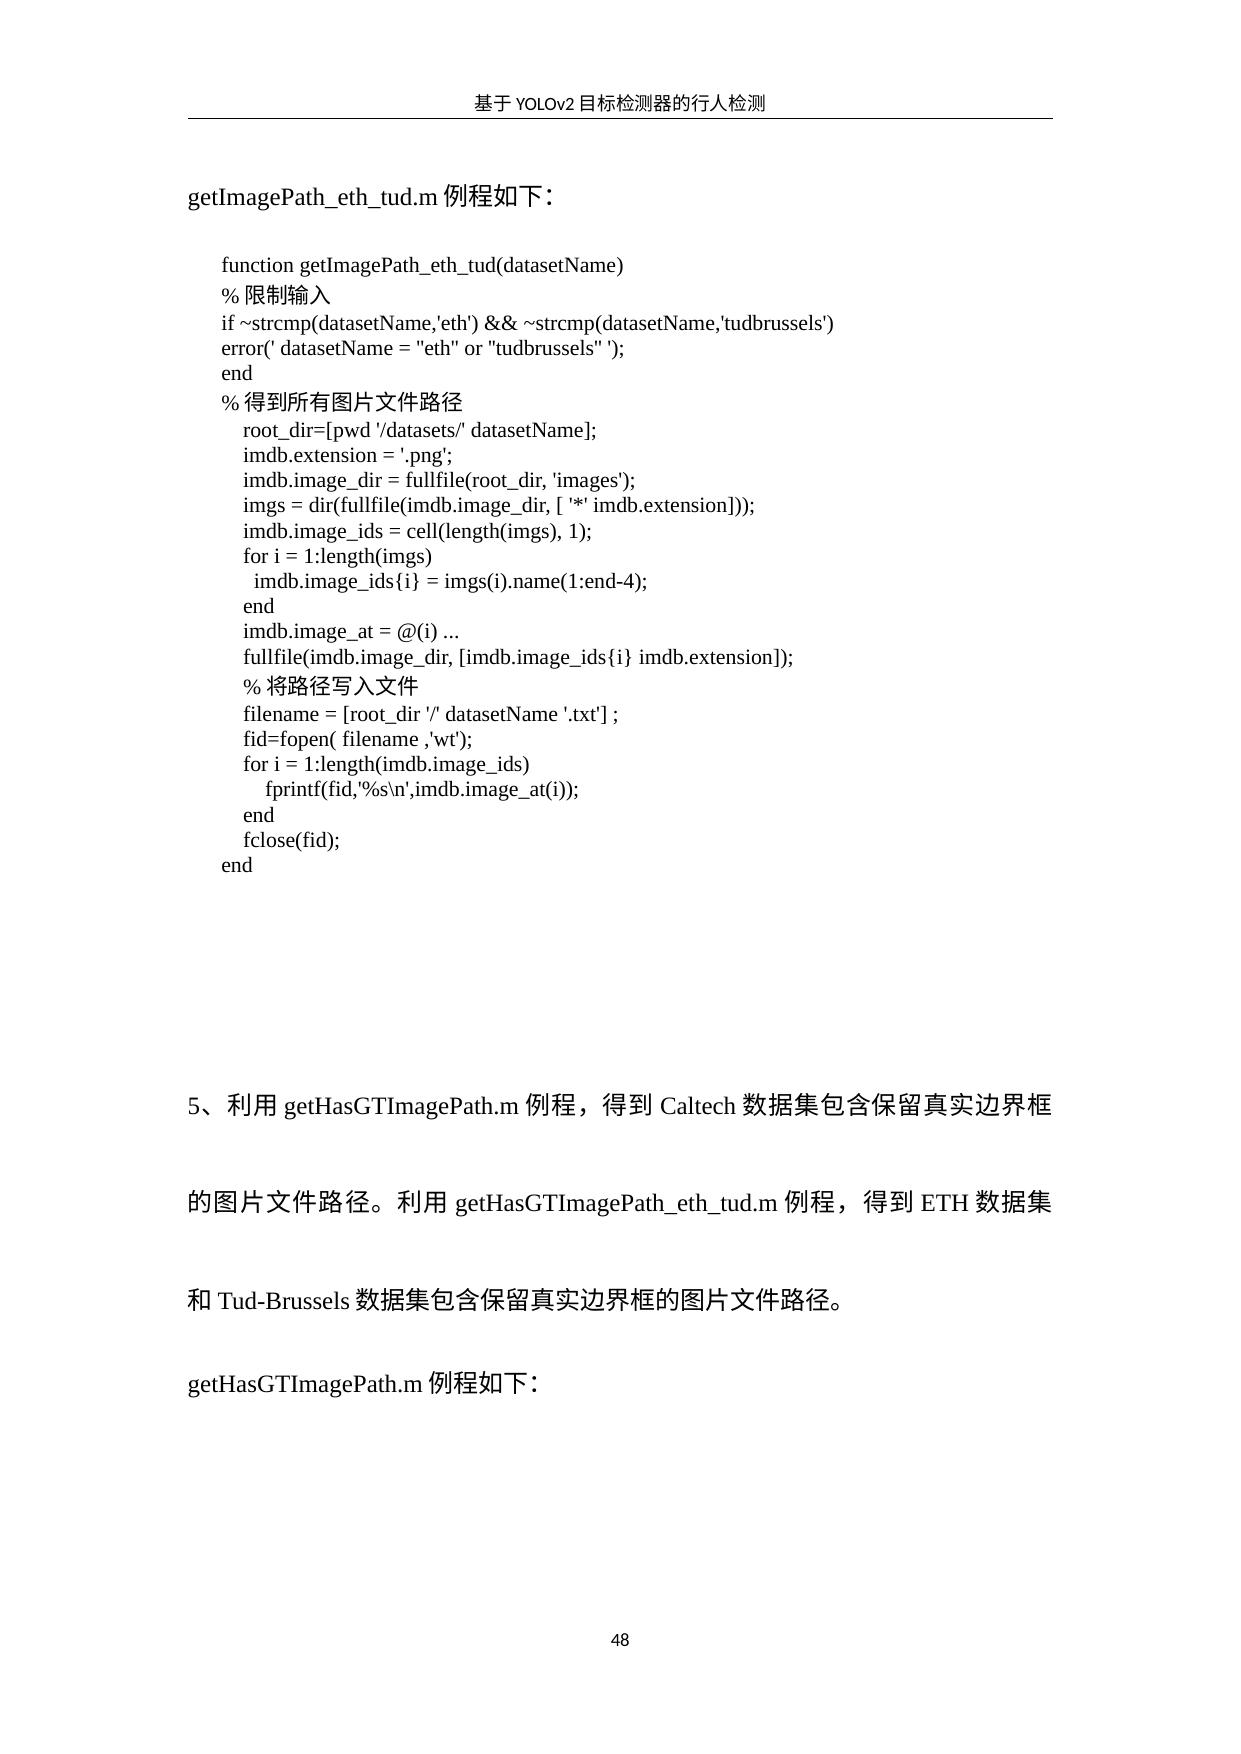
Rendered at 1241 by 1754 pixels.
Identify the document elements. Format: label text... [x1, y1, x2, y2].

text getImagePath_eth_tud.m例程如下： [187, 162, 1053, 227]
text getHasGTImagePath.m例程如下： [187, 1349, 1053, 1414]
text 5、利用getHasGTImagePath.m例程，得到Caltech数据集包含保留真实边界框的图片文件路径。利用getHasGTImagePath_eth_tud.m例程，得到ETH数据集和Tud-Brussels数据集包含保留真实边界框的图片文件路径。 [187, 1071, 1053, 1331]
